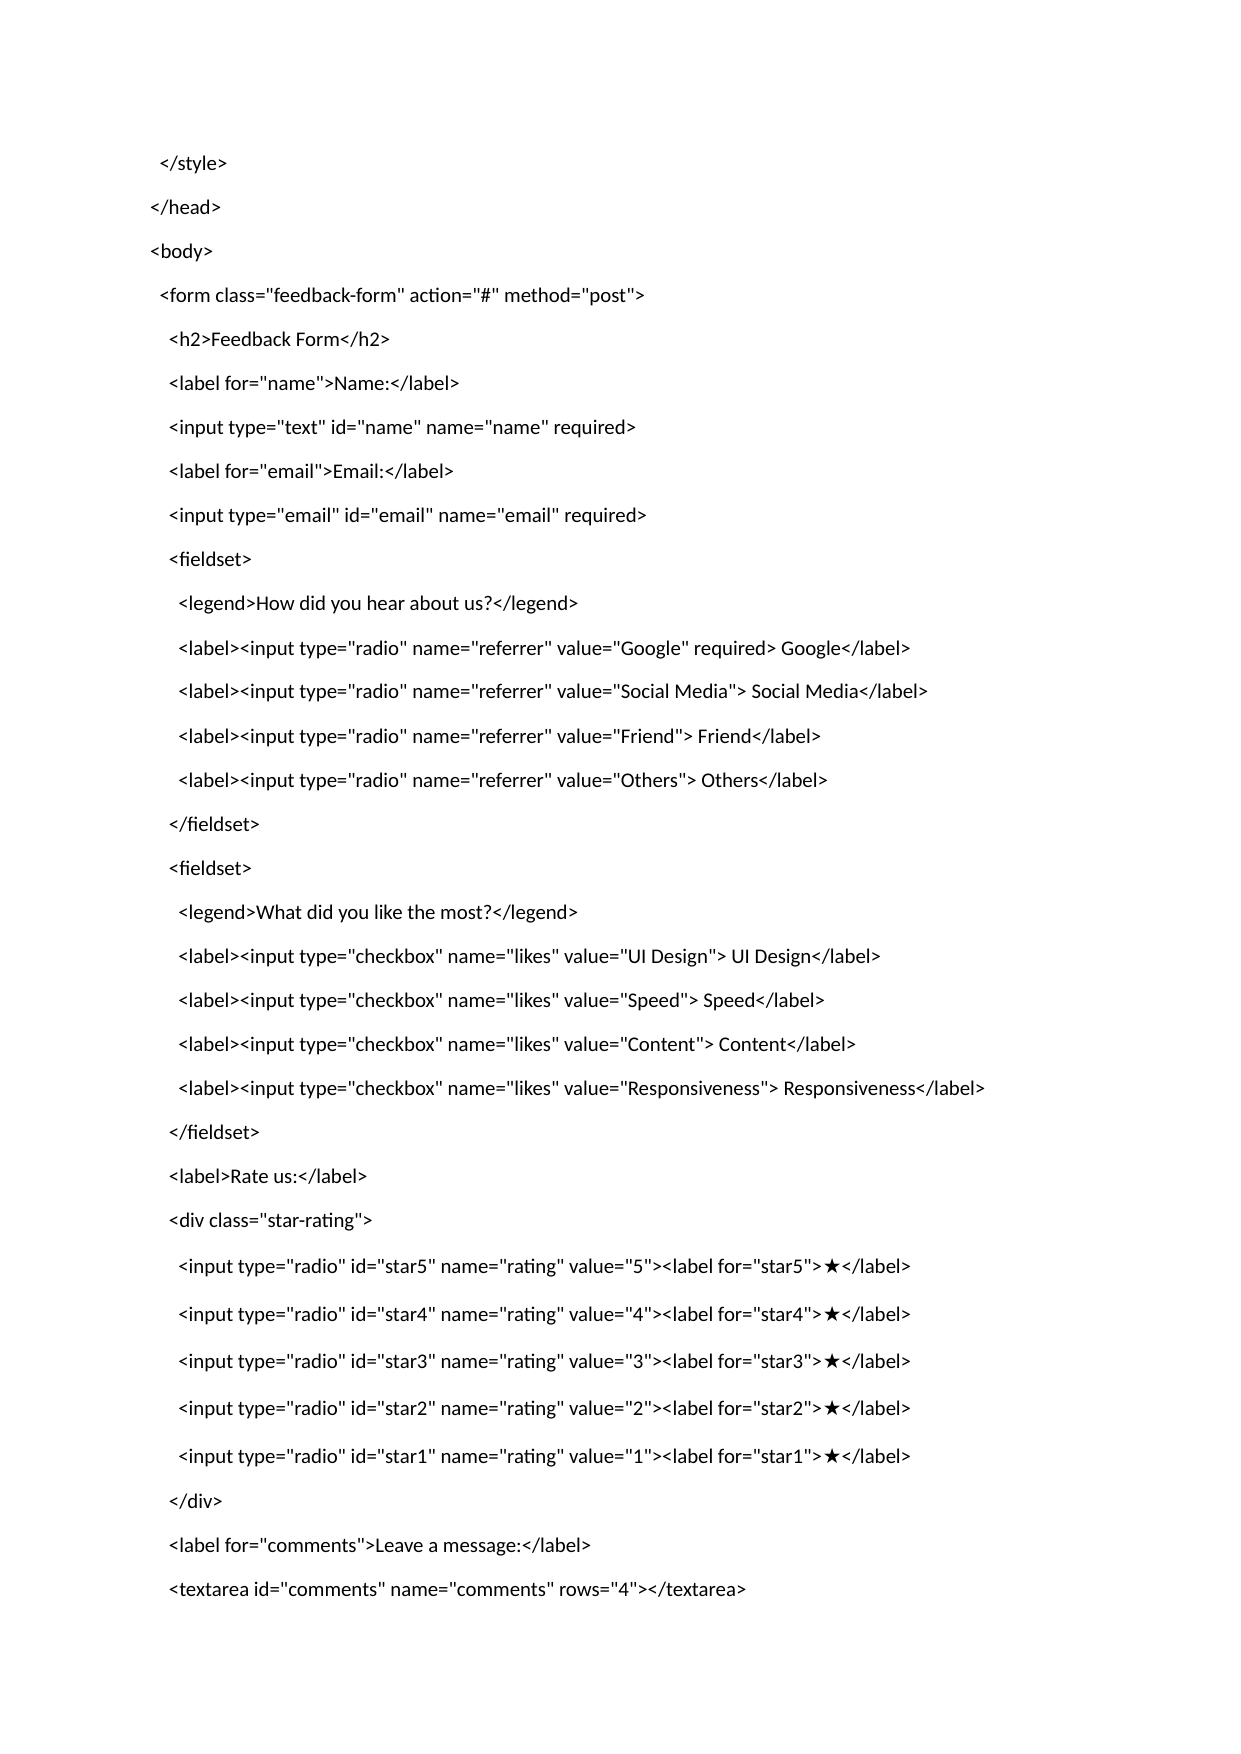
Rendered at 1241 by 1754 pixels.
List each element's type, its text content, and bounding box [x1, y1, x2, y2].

text <h2>Feedback Form</h2> [150, 326, 1090, 352]
text <input type="text" id="name" name="name" required> [150, 414, 1090, 440]
text <label for="comments">Leave a message:</label> [150, 1532, 1090, 1557]
text </fieldset> [150, 1119, 1090, 1145]
text <legend>What did you like the most?</legend> [150, 899, 1090, 924]
text <label><input type="radio" name="referrer" value="Others"> Others</label> [150, 767, 1090, 792]
text <label><input type="radio" name="referrer" value="Google" required> Google</label> [150, 635, 1090, 660]
text <input type="email" id="email" name="email" required> [150, 502, 1090, 528]
text <label for="email">Email:</label> [150, 458, 1090, 484]
text <label><input type="radio" name="referrer" value="Social Media"> Social Media</label> [150, 679, 1090, 704]
text <input type="radio" id="star2" name="rating" value="2"><label for="star2">★</label> [150, 1393, 1090, 1422]
text <label><input type="checkbox" name="likes" value="UI Design"> UI Design</label> [150, 943, 1090, 968]
text <body> [150, 238, 1090, 263]
text <textarea id="comments" name="comments" rows="4"></textarea> [150, 1576, 1090, 1602]
text <legend>How did you hear about us?</legend> [150, 591, 1090, 616]
text <label><input type="checkbox" name="likes" value="Responsiveness"> Responsiveness</label> [150, 1075, 1090, 1101]
text <label>Rate us:</label> [150, 1163, 1090, 1189]
text <form class="feedback-form" action="#" method="post"> [150, 282, 1090, 308]
text </head> [150, 194, 1090, 219]
text </div> [150, 1488, 1090, 1513]
text <input type="radio" id="star3" name="rating" value="3"><label for="star3">★</label> [150, 1346, 1090, 1374]
text <label for="name">Name:</label> [150, 370, 1090, 396]
text <fieldset> [150, 855, 1090, 880]
text <label><input type="radio" name="referrer" value="Friend"> Friend</label> [150, 723, 1090, 748]
text <label><input type="checkbox" name="likes" value="Speed"> Speed</label> [150, 987, 1090, 1013]
text <fieldset> [150, 547, 1090, 572]
text <div class="star-rating"> [150, 1207, 1090, 1233]
text </style> [150, 150, 1090, 175]
text </fieldset> [150, 811, 1090, 836]
text <input type="radio" id="star1" name="rating" value="1"><label for="star1">★</label> [150, 1441, 1090, 1469]
text <input type="radio" id="star5" name="rating" value="5"><label for="star5">★</label> [150, 1252, 1090, 1280]
text <input type="radio" id="star4" name="rating" value="4"><label for="star4">★</label> [150, 1299, 1090, 1327]
text <label><input type="checkbox" name="likes" value="Content"> Content</label> [150, 1031, 1090, 1057]
